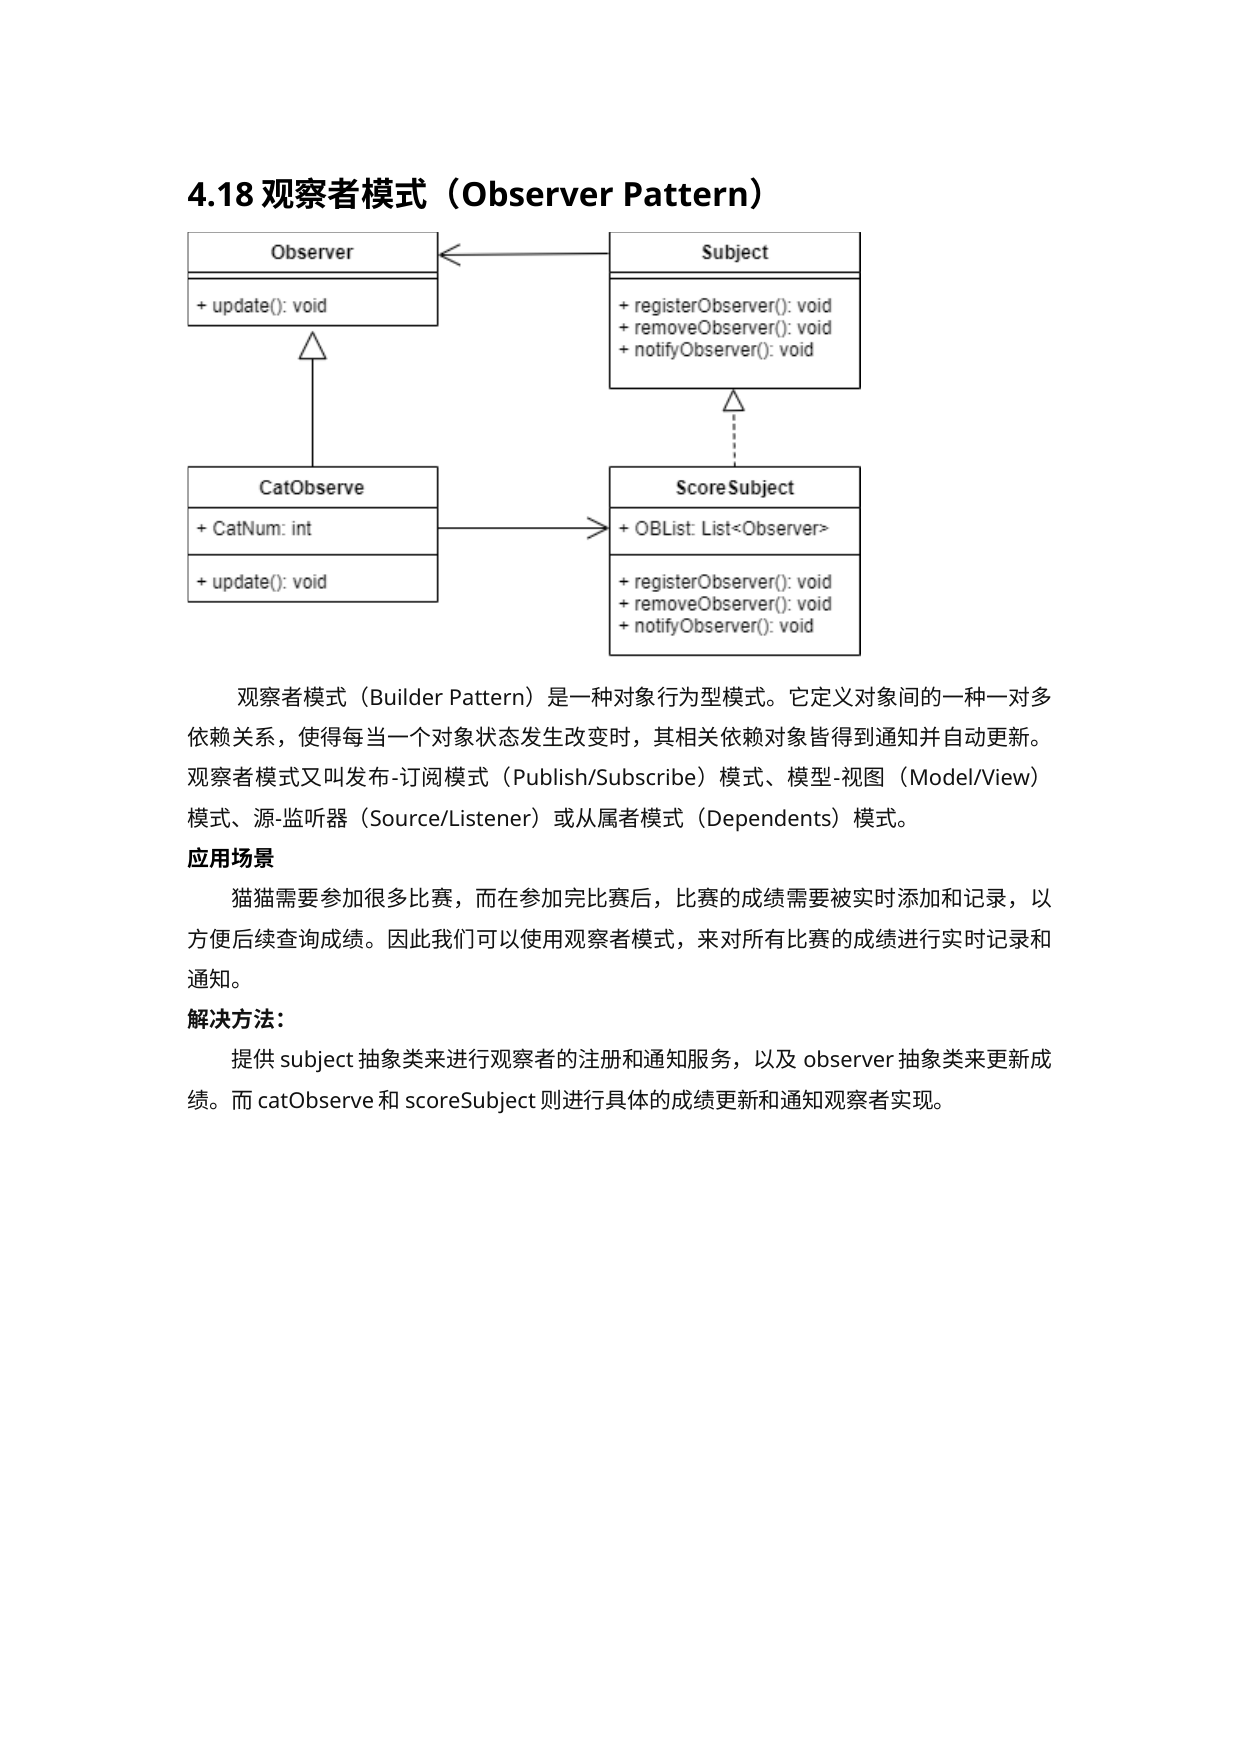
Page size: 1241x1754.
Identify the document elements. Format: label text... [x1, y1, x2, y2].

subtitle 4.18观察者模式（Observer Pattern） [187, 151, 1053, 232]
text 解决方法： [187, 998, 1053, 1038]
text 应用场景 [187, 837, 1053, 877]
text 提供subject抽象类来进行观察者的注册和通知服务，以及observer抽象类来更新成绩。而catObserve和scoreSubject则进行具体的成绩更新和通知观察者实现。 [187, 1038, 1053, 1119]
text 猫猫需要参加很多比赛，而在参加完比赛后，比赛的成绩需要被实时添加和记录，以方便后续查询成绩。因此我们可以使用观察者模式，来对所有比赛的成绩进行实时记录和通知。 [187, 877, 1053, 998]
text 观察者模式（Builder Pattern）是一种对象行为型模式。它定义对象间的一种一对多依赖关系，使得每当一个对象状态发生改变时，其相关依赖对象皆得到通知并自动更新。观察者模式又叫发布-订阅模式（Publish/Subscribe）模式、模型-视图（Model/View）模式、源-监听器（Source/Listener）或从属者模式（Dependents）模式。 [187, 675, 1053, 837]
picture [187, 232, 861, 661]
